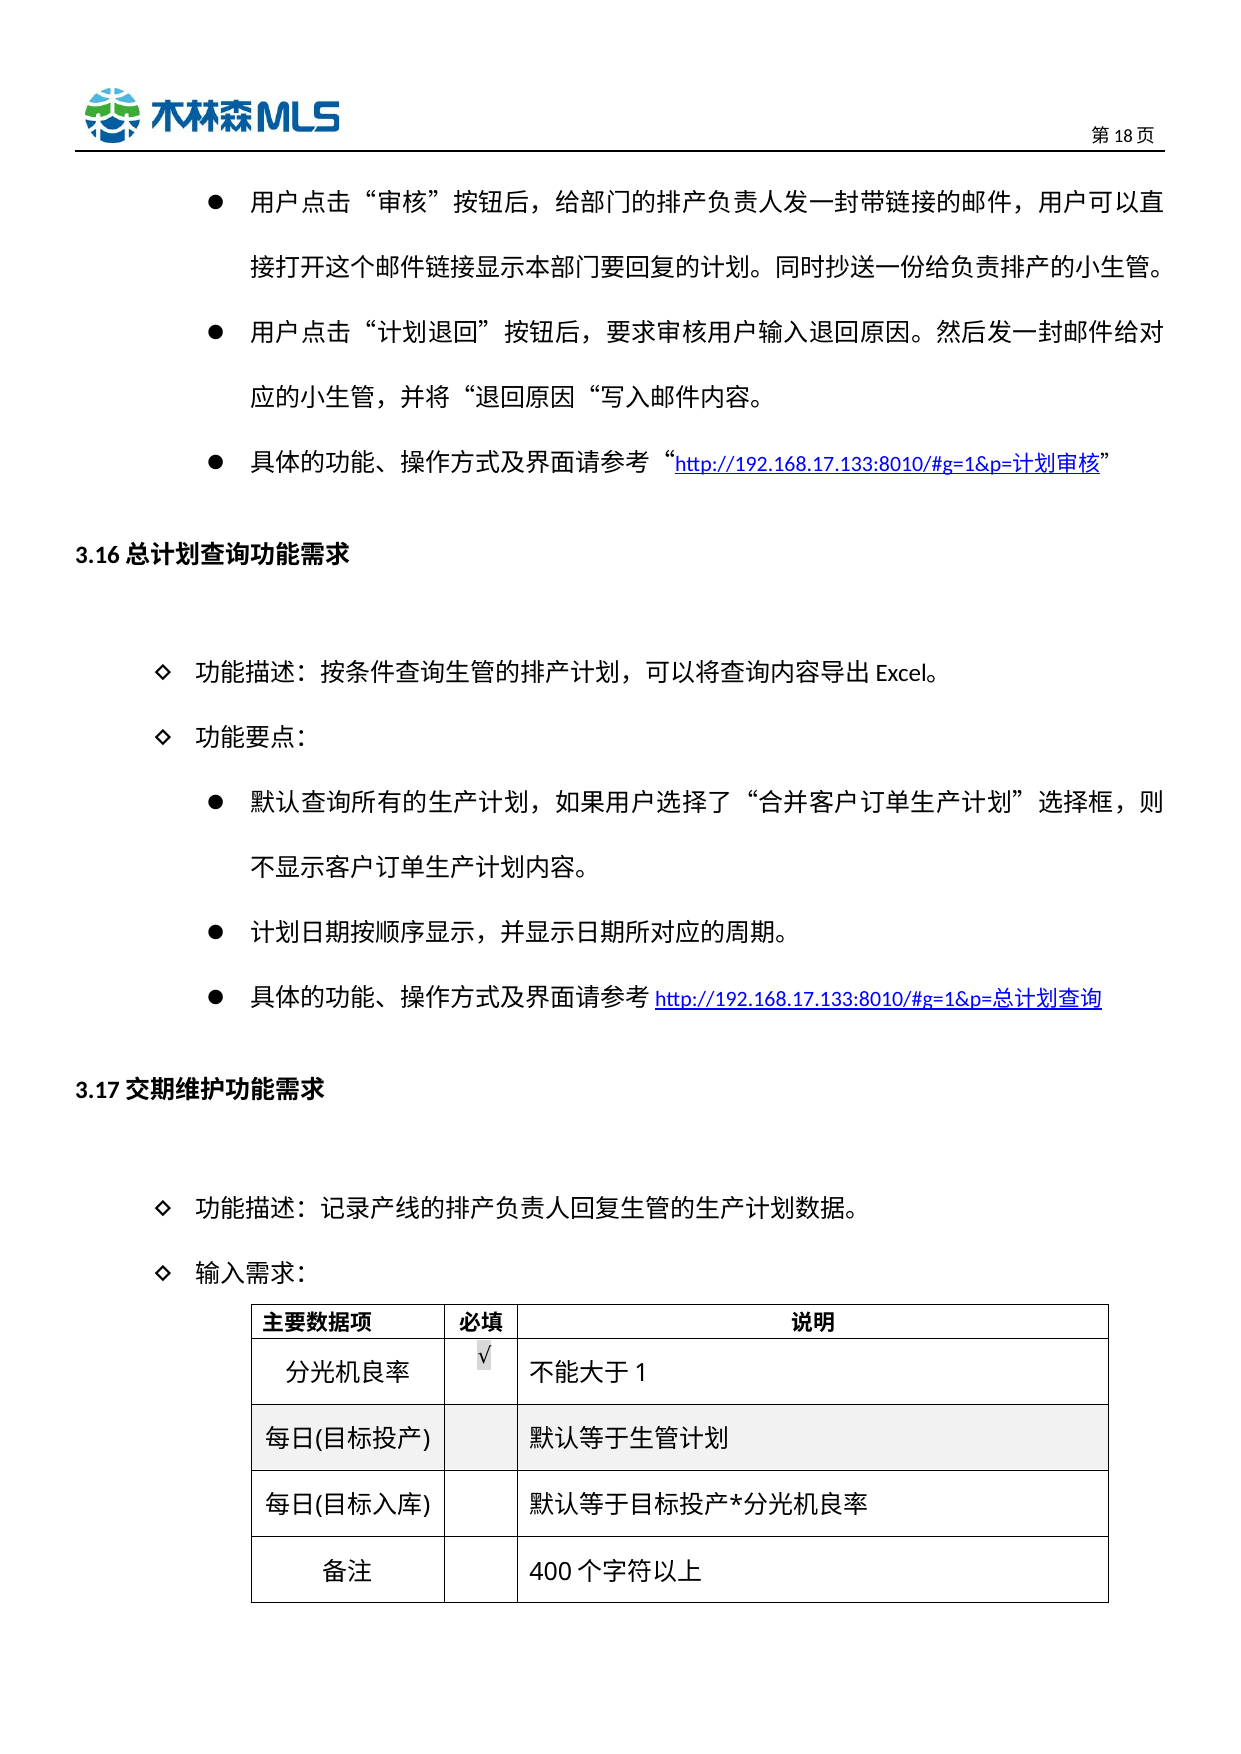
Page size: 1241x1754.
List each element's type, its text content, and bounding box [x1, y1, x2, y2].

list 计划日期按顺序显示，并显示日期所对应的周期。 [206, 898, 1165, 963]
table_cell 分光机良率 [252, 1339, 444, 1403]
list 默认查询所有的生产计划，如果用户选择了“合并客户订单生产计划”选择框，则不显示客户订单生产计划内容。 [206, 768, 1165, 898]
table_header 必填 [445, 1305, 517, 1337]
table_cell √ [445, 1339, 517, 1403]
list 用户点击“审核”按钮后，给部门的排产负责人发一封带链接的邮件，用户可以直接打开这个邮件链接显示本部门要回复的计划。同时抄送一份给负责排产的小生管。 [206, 168, 1165, 298]
table_header 主要数据项 [252, 1305, 444, 1337]
table_cell [445, 1471, 517, 1536]
list 功能要点： [152, 703, 1165, 768]
table_header 说明 [518, 1305, 1108, 1337]
subtitle 3.16总计划查询功能需求 [75, 520, 1165, 585]
table_cell 默认等于目标投产*分光机良率 [518, 1471, 1108, 1536]
subtitle 3.17交期维护功能需求 [75, 1055, 1165, 1120]
table_cell 备注 [252, 1537, 444, 1602]
list 具体的功能、操作方式及界面请参考http://192.168.17.133:8010/#g=1&p=总计划查询 [206, 963, 1165, 1028]
list 用户点击“计划退回”按钮后，要求审核用户输入退回原因。然后发一封邮件给对应的小生管，并将“退回原因“写入邮件内容。 [206, 298, 1165, 428]
table_cell 默认等于生管计划 [518, 1405, 1108, 1469]
list 具体的功能、操作方式及界面请参考“http://192.168.17.133:8010/#g=1&p=计划审核” [206, 428, 1165, 493]
table_cell [445, 1405, 517, 1469]
list 功能描述：记录产线的排产负责人回复生管的生产计划数据。 [152, 1174, 1165, 1239]
table_cell 每日(目标投产) [252, 1405, 444, 1469]
table_cell 每日(目标入库) [252, 1471, 444, 1536]
table_cell 不能大于1 [518, 1339, 1108, 1403]
list 输入需求： [152, 1239, 1165, 1304]
picture [85, 88, 340, 143]
table_cell [445, 1537, 517, 1602]
table_cell 400个字符以上 [518, 1537, 1108, 1602]
list 功能描述：按条件查询生管的排产计划，可以将查询内容导出Excel。 [152, 638, 1165, 703]
